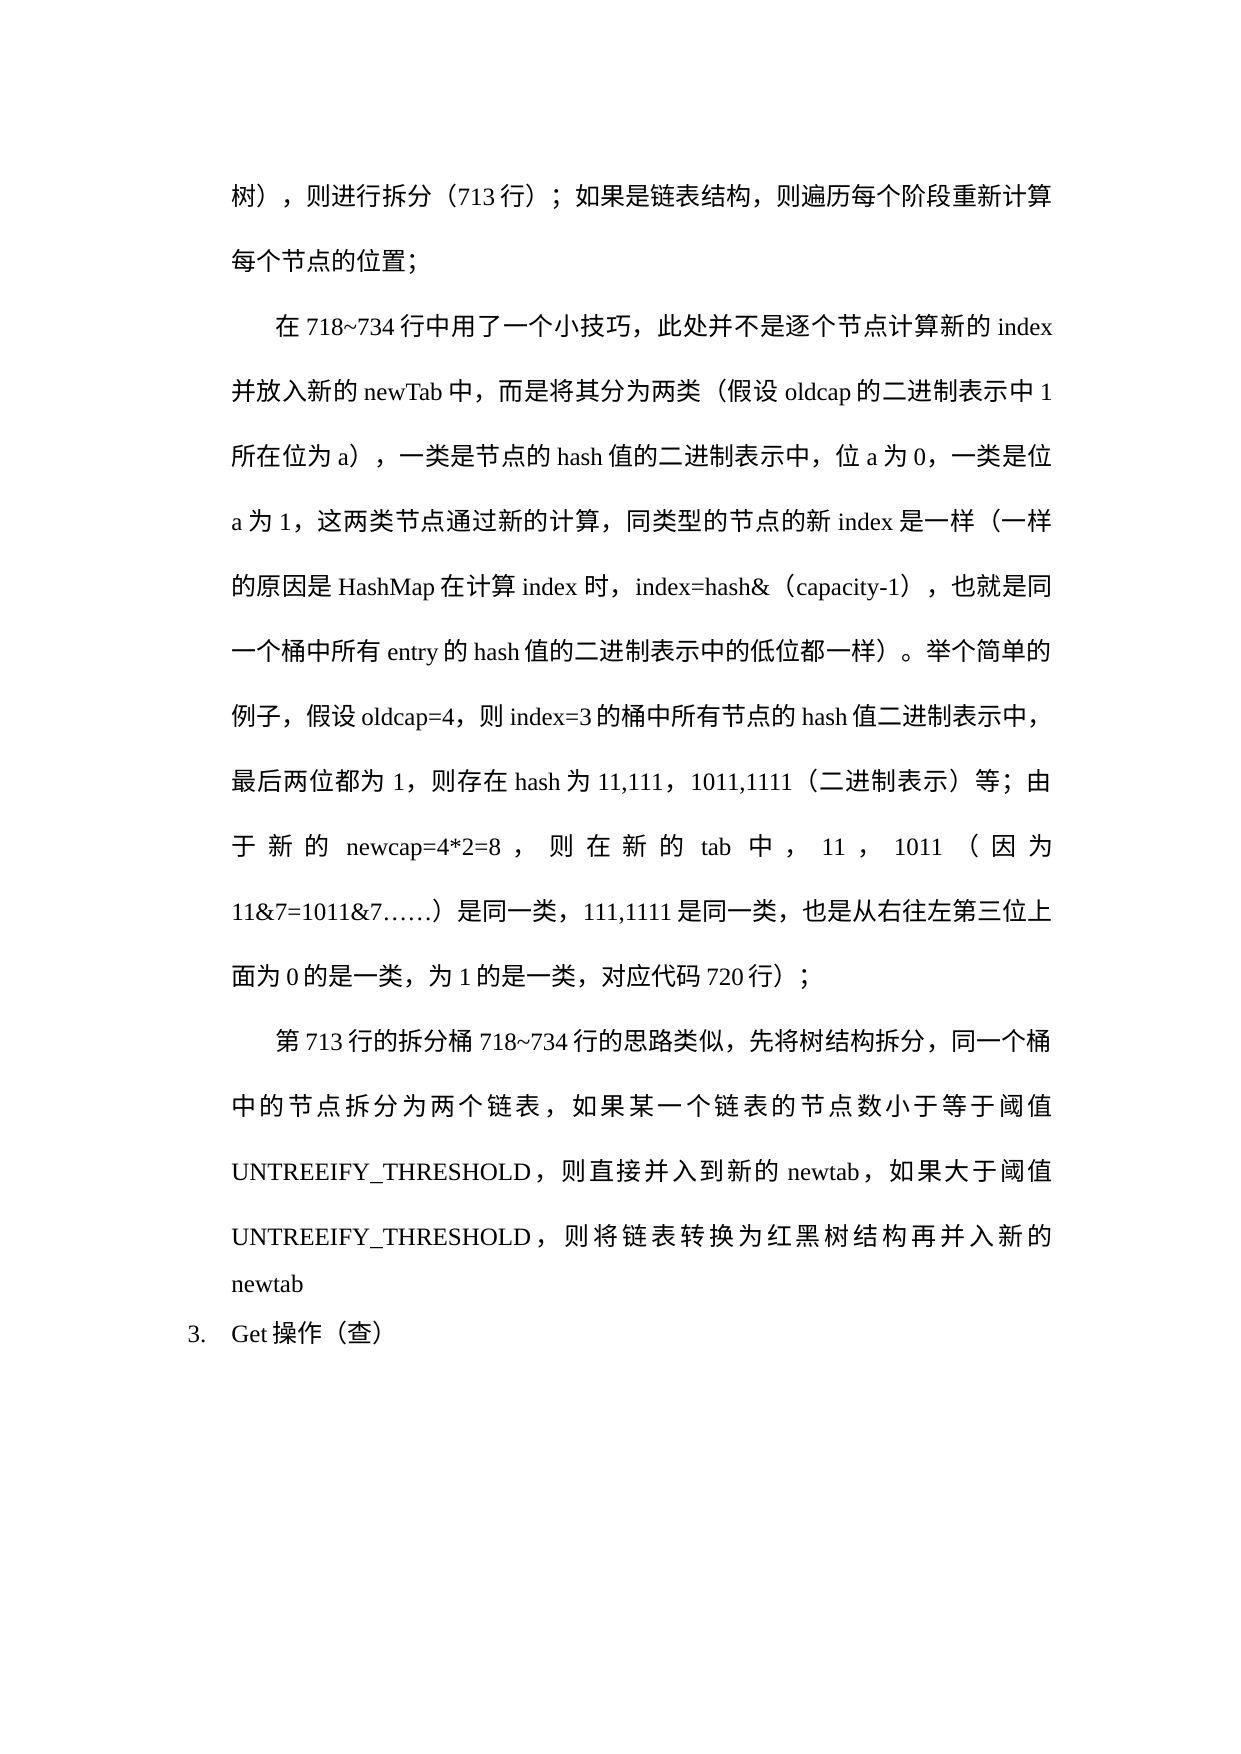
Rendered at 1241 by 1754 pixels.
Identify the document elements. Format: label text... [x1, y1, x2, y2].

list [231, 162, 1053, 292]
list Get操作（查） [187, 1299, 1053, 1364]
list 第713行的拆分桶718~734行的思路类似，先将树结构拆分，同一个桶中的节点拆分为两个链表，如果某一个链表的节点数小于等于阈值UNTREEIFY_THRESHOLD，则直接并入到新的newtab，如果大于阈值UNTREEIFY_THRESHOLD，则将链表转换为红黑树结构再并入新的newtab [231, 1007, 1053, 1299]
list 在718~734行中用了一个小技巧，此处并不是逐个节点计算新的index并放入新的newTab中，而是将其分为两类（假设oldcap的二进制表示中1所在位为a），一类是节点的hash值的二进制表示中，位a为0，一类是位a为1，这两类节点通过新的计算，同类型的节点的新index是一样（一样的原因是HashMap在计算index 时，index=hash&（capacity-1），也就是同一个桶中所有entry的hash值的二进制表示中的低位都一样）。举个简单的例子，假设oldcap=4，则index=3的桶中所有节点的hash值二进制表示中，最后两位都为1，则存在hash为11,111，1011,1111（二进制表示）等；由于新的newcap=4*2=8，则在新的tab中，11，1011（因为11&7=1011&7……）是同一类，111,1111是同一类，也是从右往左第三位上面为0的是一类，为1的是一类，对应代码720行）； [231, 292, 1053, 1007]
